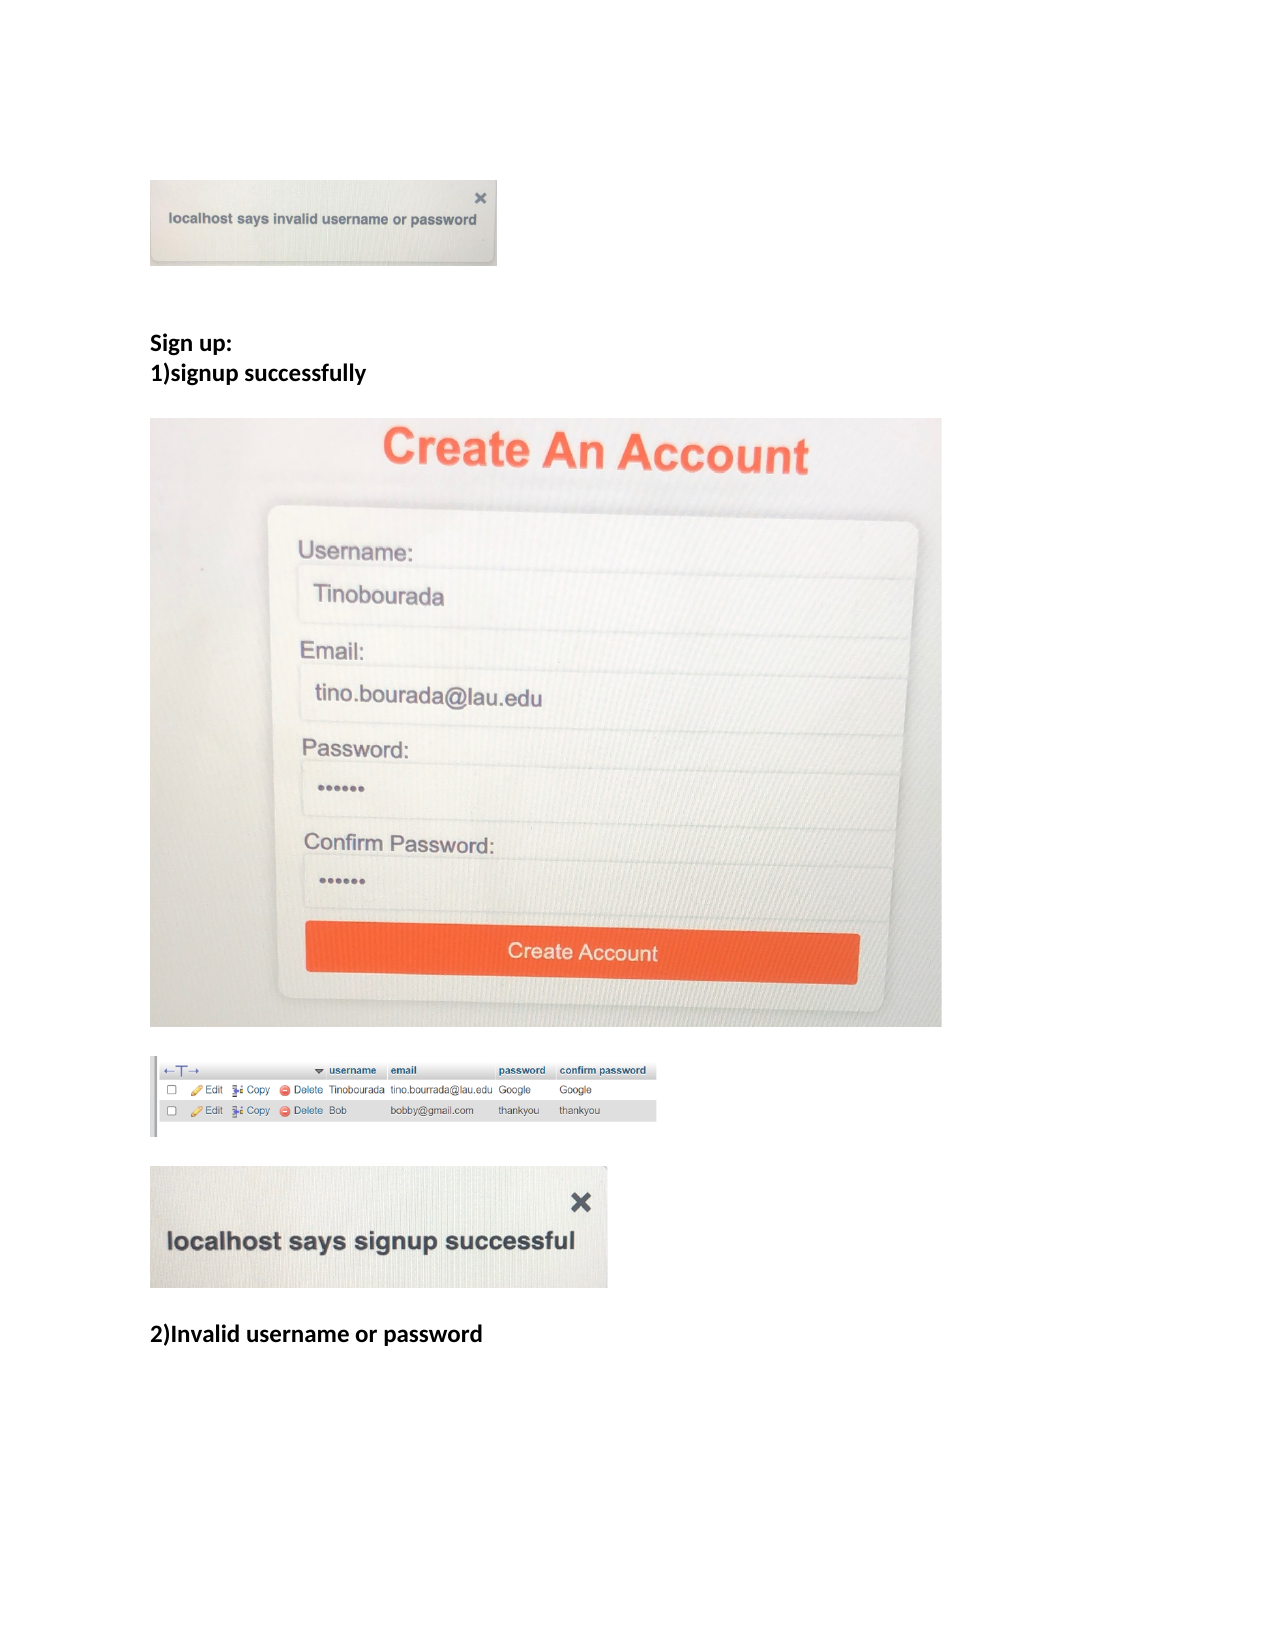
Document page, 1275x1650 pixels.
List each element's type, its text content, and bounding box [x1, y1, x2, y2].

picture [150, 1166, 608, 1288]
picture [150, 1056, 660, 1137]
text Sign up: [150, 327, 1125, 357]
text 2)Invalid username or password [150, 1318, 1125, 1349]
picture [150, 180, 497, 266]
picture [150, 418, 942, 1027]
text 1)signup successfully [150, 357, 1125, 388]
